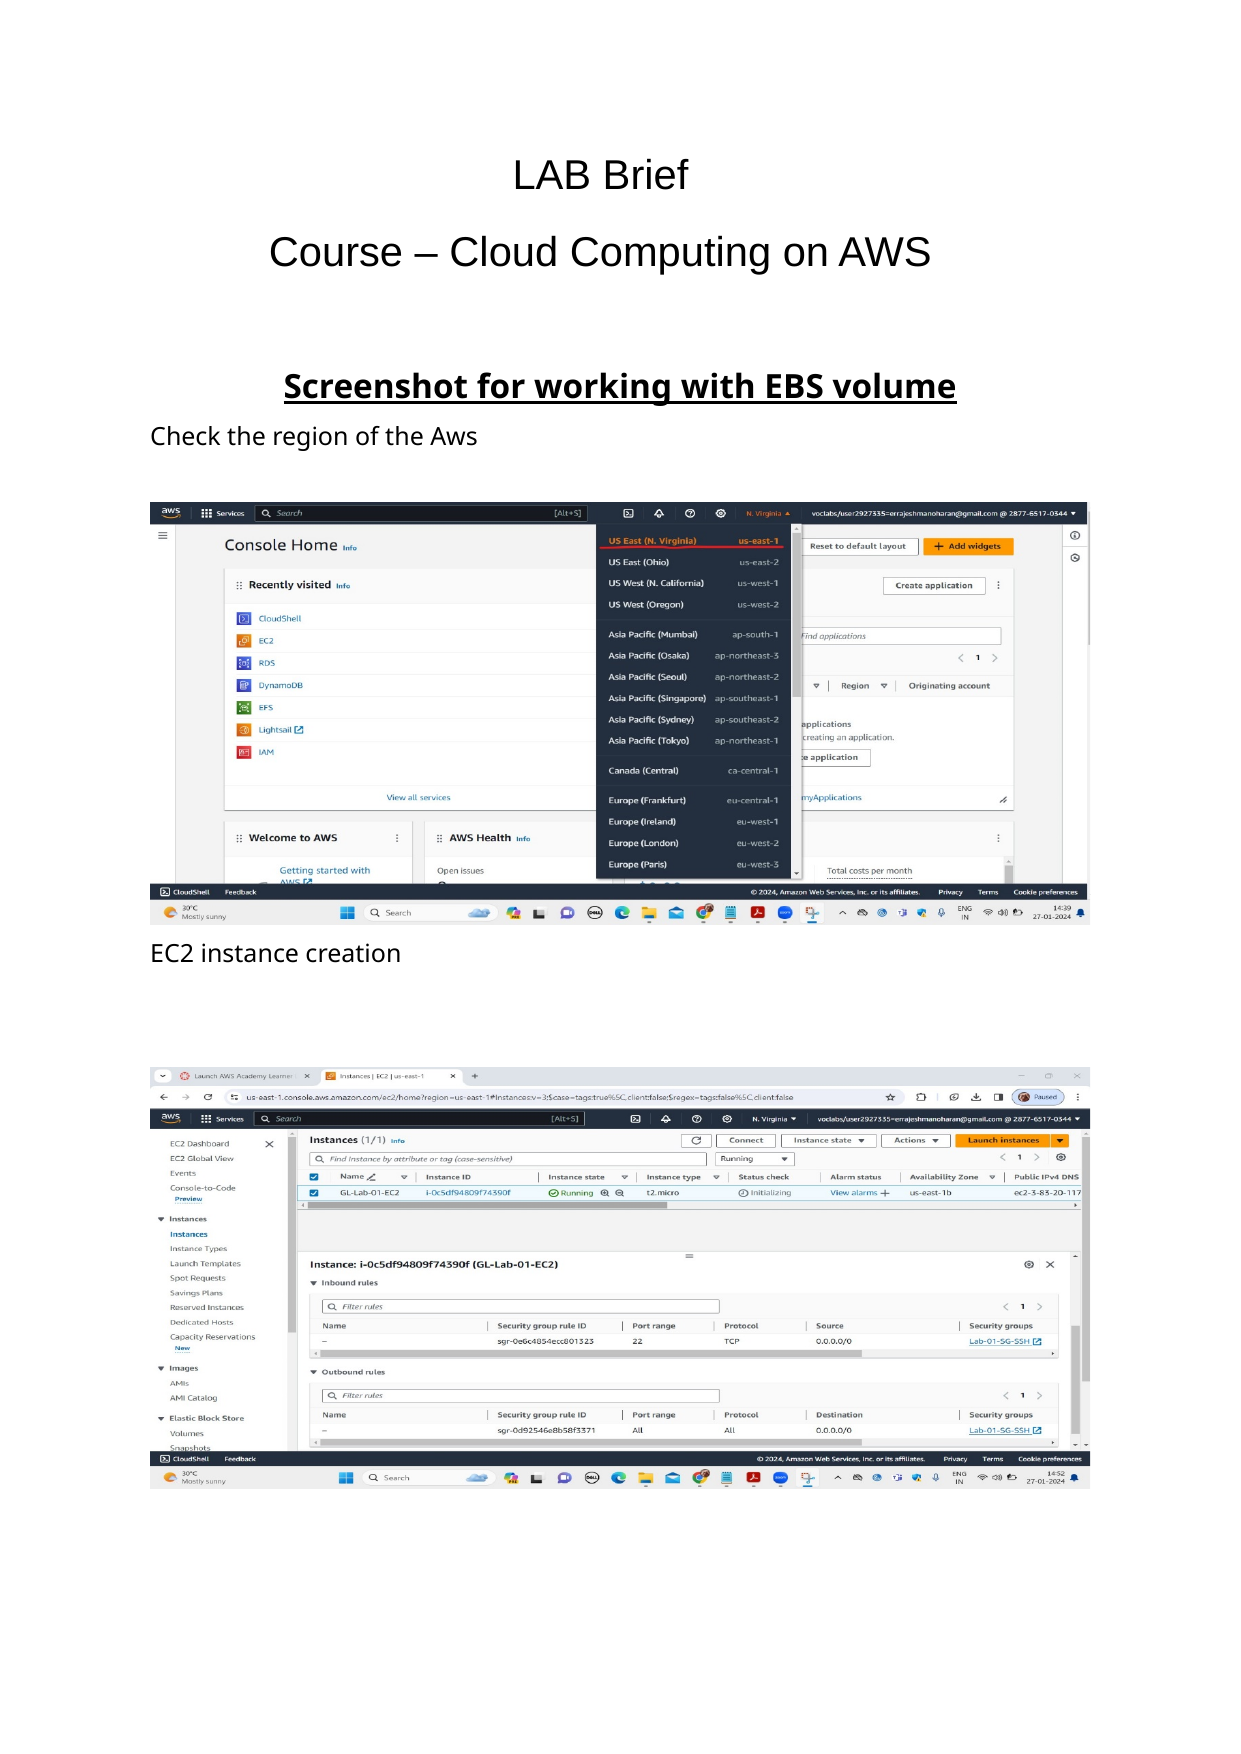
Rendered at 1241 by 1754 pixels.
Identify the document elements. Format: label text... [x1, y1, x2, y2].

text Screenshot for working with EBS volume [150, 363, 1090, 408]
text Course – Cloud Computing on AWS [151, 227, 1049, 275]
picture [150, 502, 1091, 925]
text EC2 instance creation [150, 935, 1090, 969]
text Check the region of the Aws [150, 419, 1090, 453]
picture [150, 1067, 1091, 1489]
text LAB Brief [151, 150, 1049, 198]
